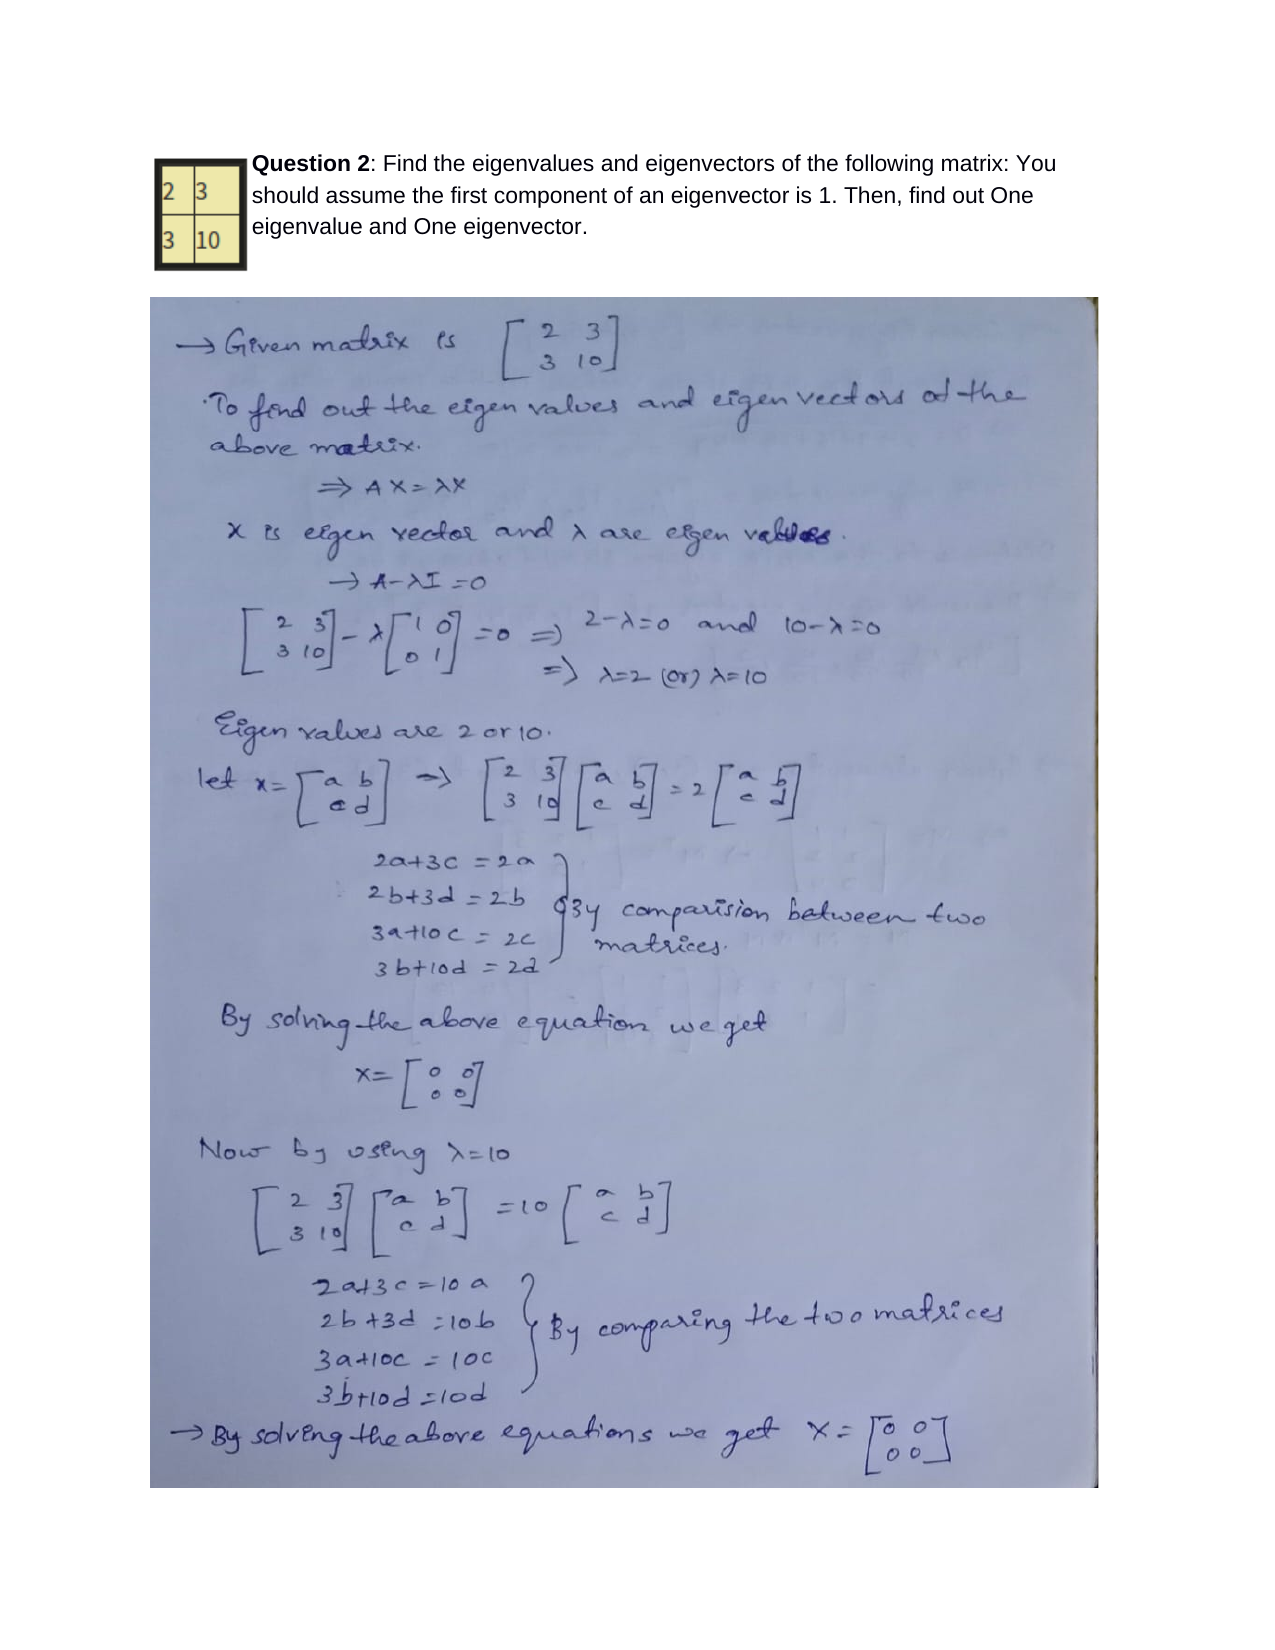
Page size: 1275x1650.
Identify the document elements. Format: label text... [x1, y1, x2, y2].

text Question 2: Find the eigenvalues and eigenvectors of the following matrix: You should assume the first component of an eigenvector is 1. Then, find out One eigenvalue and One eigenvector. [150, 150, 1125, 239]
picture [150, 151, 252, 279]
picture [150, 297, 1099, 1488]
